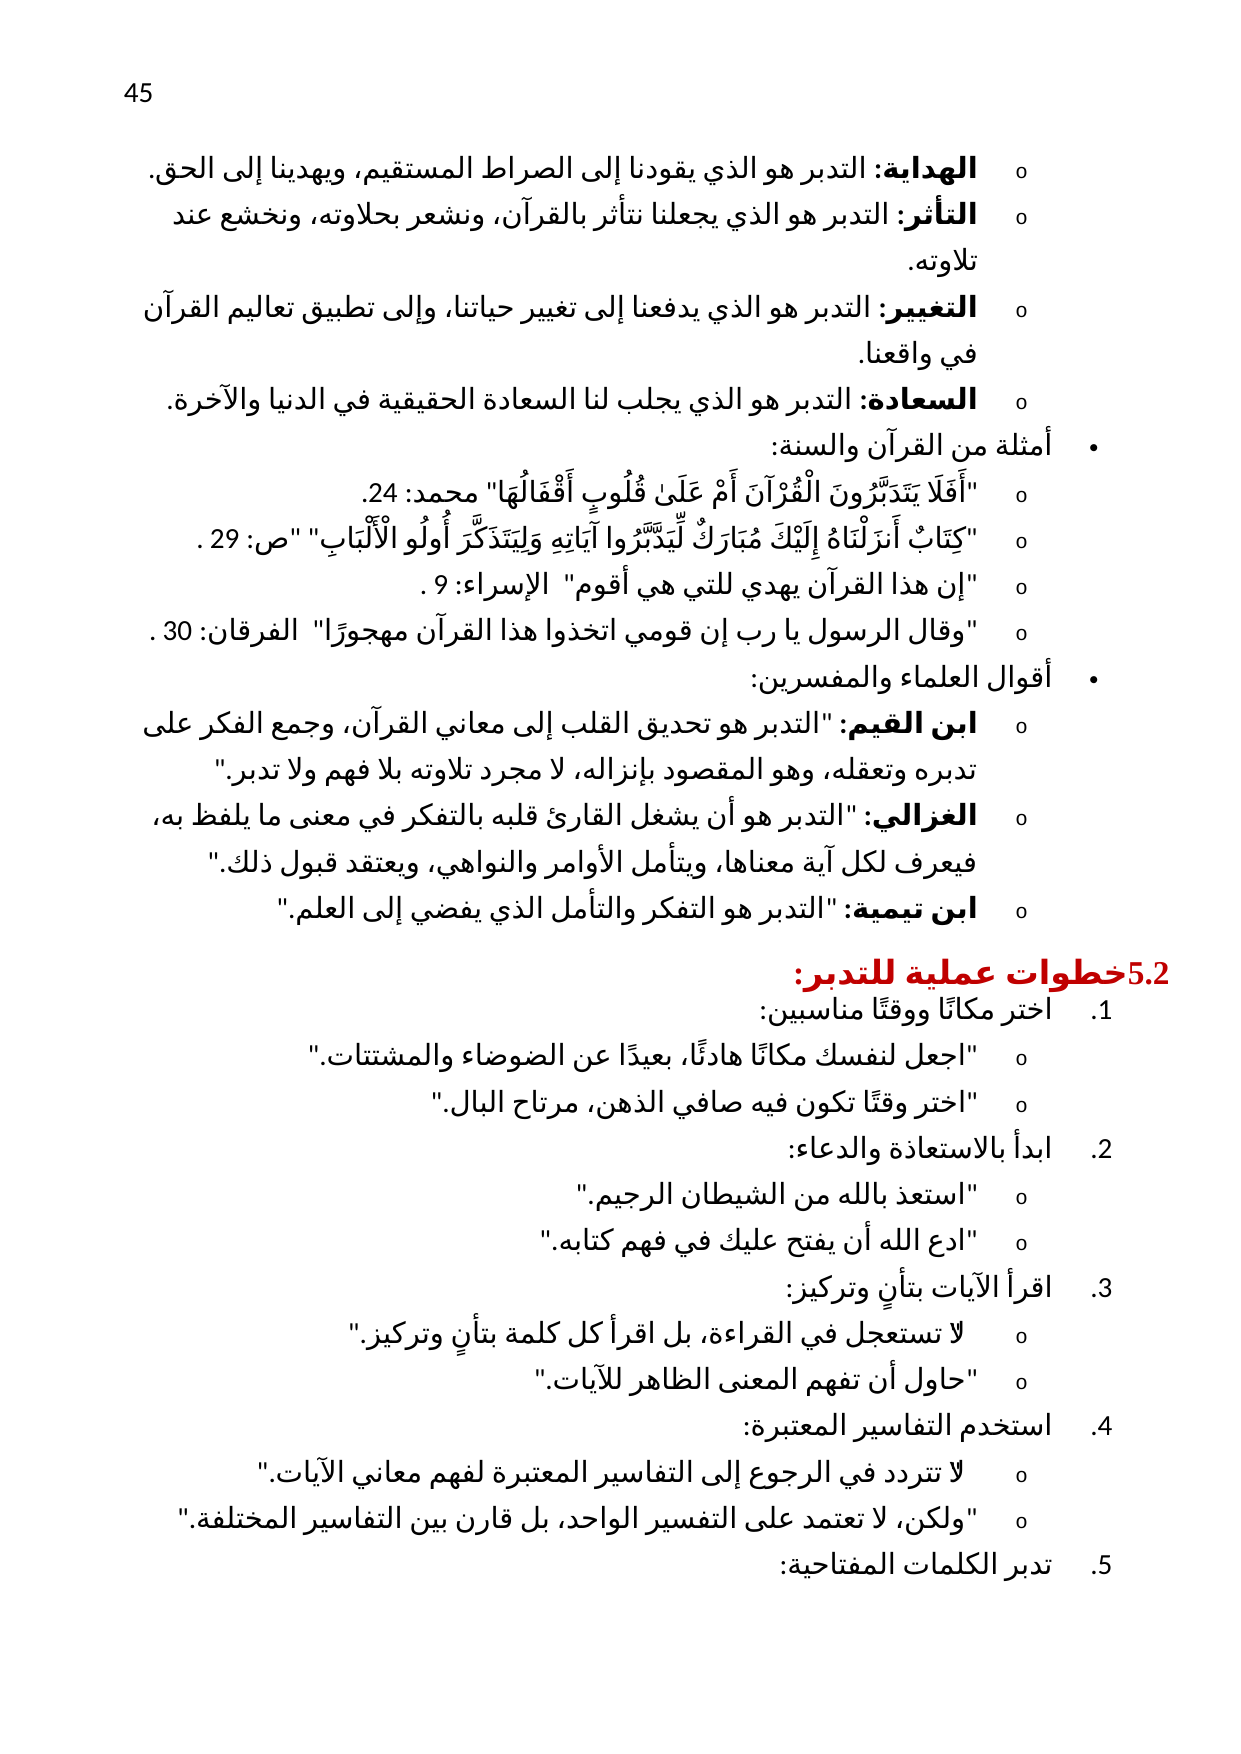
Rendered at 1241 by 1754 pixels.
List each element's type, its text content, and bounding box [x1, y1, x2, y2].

list ابن القيم: "التدبر هو تحديق القلب إلى معاني القرآن، وجمع الفكر على تدبره وتعقله، وهو المقصود بإنزاله، لا مجرد تلاوته بلا فهم ولا تدبر." [112, 936, 1015, 1018]
list "التدبر هو أن تجعل القرآن يخاطب قلبك وعقلك وروحك، وأن تتركه يغير حياتك." [112, 150, 1015, 232]
list الفهم الصحيح: التدبر هو السبيل الوحيد لفهم القرآن فهمًا صحيحًا، وتجنب التأويلات الخاطئة. [112, 289, 1015, 371]
list "وقال الرسول يا رب إن قومي اتخذوا هذا القرآن مهجورًا" الفرقان: 30 . [112, 844, 1015, 879]
list الغزالي: "التدبر هو أن يشغل القارئ قلبه بالتفكر في معنى ما يلفظ به، فيعرف لكل آية معناها، ويتأمل الأوامر والنواهي، ويعتقد قبول ذلك." [112, 1029, 1015, 1111]
list السعادة: التدبر هو الذي يجلب لنا السعادة الحقيقية في الدنيا والآخرة. [112, 612, 1015, 648]
list لماذا التدبر مهم؟ [112, 242, 1090, 278]
list "إن هذا القرآن يهدي للتي هي أقوم" الإسراء: 9 . [112, 797, 1015, 833]
list أقوال العلماء والمفسرين: [112, 890, 1090, 926]
list الهداية: التدبر هو الذي يقودنا إلى الصراط المستقيم، ويهدينا إلى الحق. [112, 381, 1015, 417]
list "كِتَابٌ أَنزَلْنَاهُ إِلَيْكَ مُبَارَكٌ لِّيَدَّبَّرُوا آيَاتِهِ وَلِيَتَذَكَّرَ أُولُو الْأَلْبَابِ" "ص: 29 . [112, 751, 1015, 787]
list اقرأ الآيات بتأنٍ وتركيز: [112, 1500, 1090, 1536]
list ابدأ بالاستعاذة والدعاء: [112, 1361, 1090, 1397]
subtitle خطوات عملية للتدبر: [112, 1184, 1128, 1222]
list أمثلة من القرآن والسنة: [112, 659, 1090, 694]
list التغيير: التدبر هو الذي يدفعنا إلى تغيير حياتنا، وإلى تطبيق تعاليم القرآن في واقعنا. [112, 520, 1015, 602]
list "أَفَلَا يَتَدَبَّرُونَ الْقُرْآنَ أَمْ عَلَىٰ قُلُوبٍ أَقْفَالُهَا" محمد: 24. [112, 705, 1015, 741]
list ابن تيمية: "التدبر هو التفكر والتأمل الذي يفضي إلى العلم." [112, 1121, 1015, 1157]
list "ادع الله أن يفتح عليك في فهم كتابه." [112, 1454, 1015, 1489]
list اختر مكانًا ووقتًا مناسبين: [112, 1222, 1090, 1258]
list "اجعل لنفسك مكانًا هادئًا، بعيدًا عن الضوضاء والمشتتات." [112, 1269, 1015, 1304]
list "استعذ بالله من الشيطان الرجيم." [112, 1407, 1015, 1443]
list "اختر وقتًا تكون فيه صافي الذهن، مرتاح البال." [112, 1315, 1015, 1351]
list التأثر: التدبر هو الذي يجعلنا نتأثر بالقرآن، ونشعر بحلاوته، ونخشع عند تلاوته. [112, 427, 1015, 509]
list "لا تستعجل في القراءة، بل اقرأ كل كلمة بتأنٍ وتركيز." [112, 1546, 1015, 1582]
